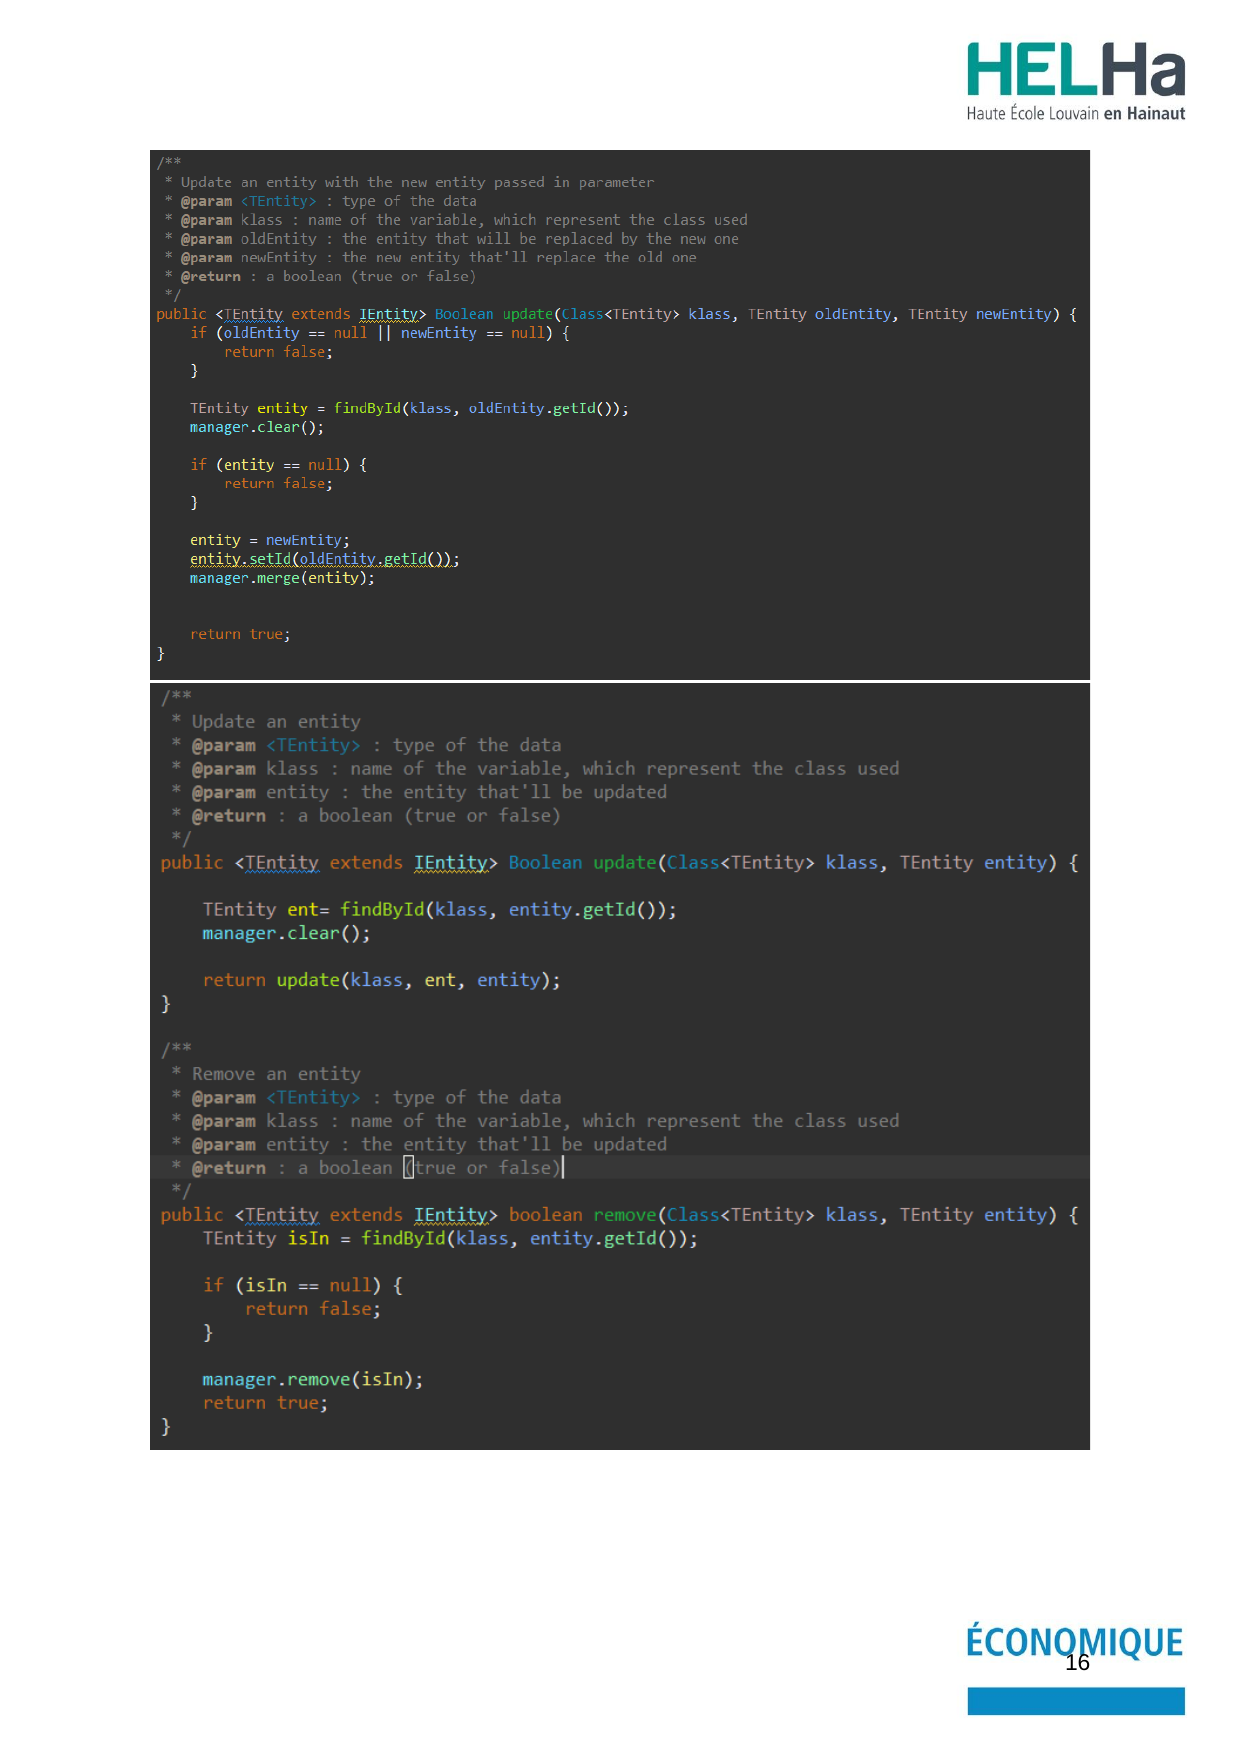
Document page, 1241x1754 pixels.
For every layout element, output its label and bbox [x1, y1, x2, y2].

picture [946, 1619, 1204, 1735]
picture [150, 150, 1091, 680]
picture [150, 683, 1091, 1450]
picture [946, 23, 1204, 139]
